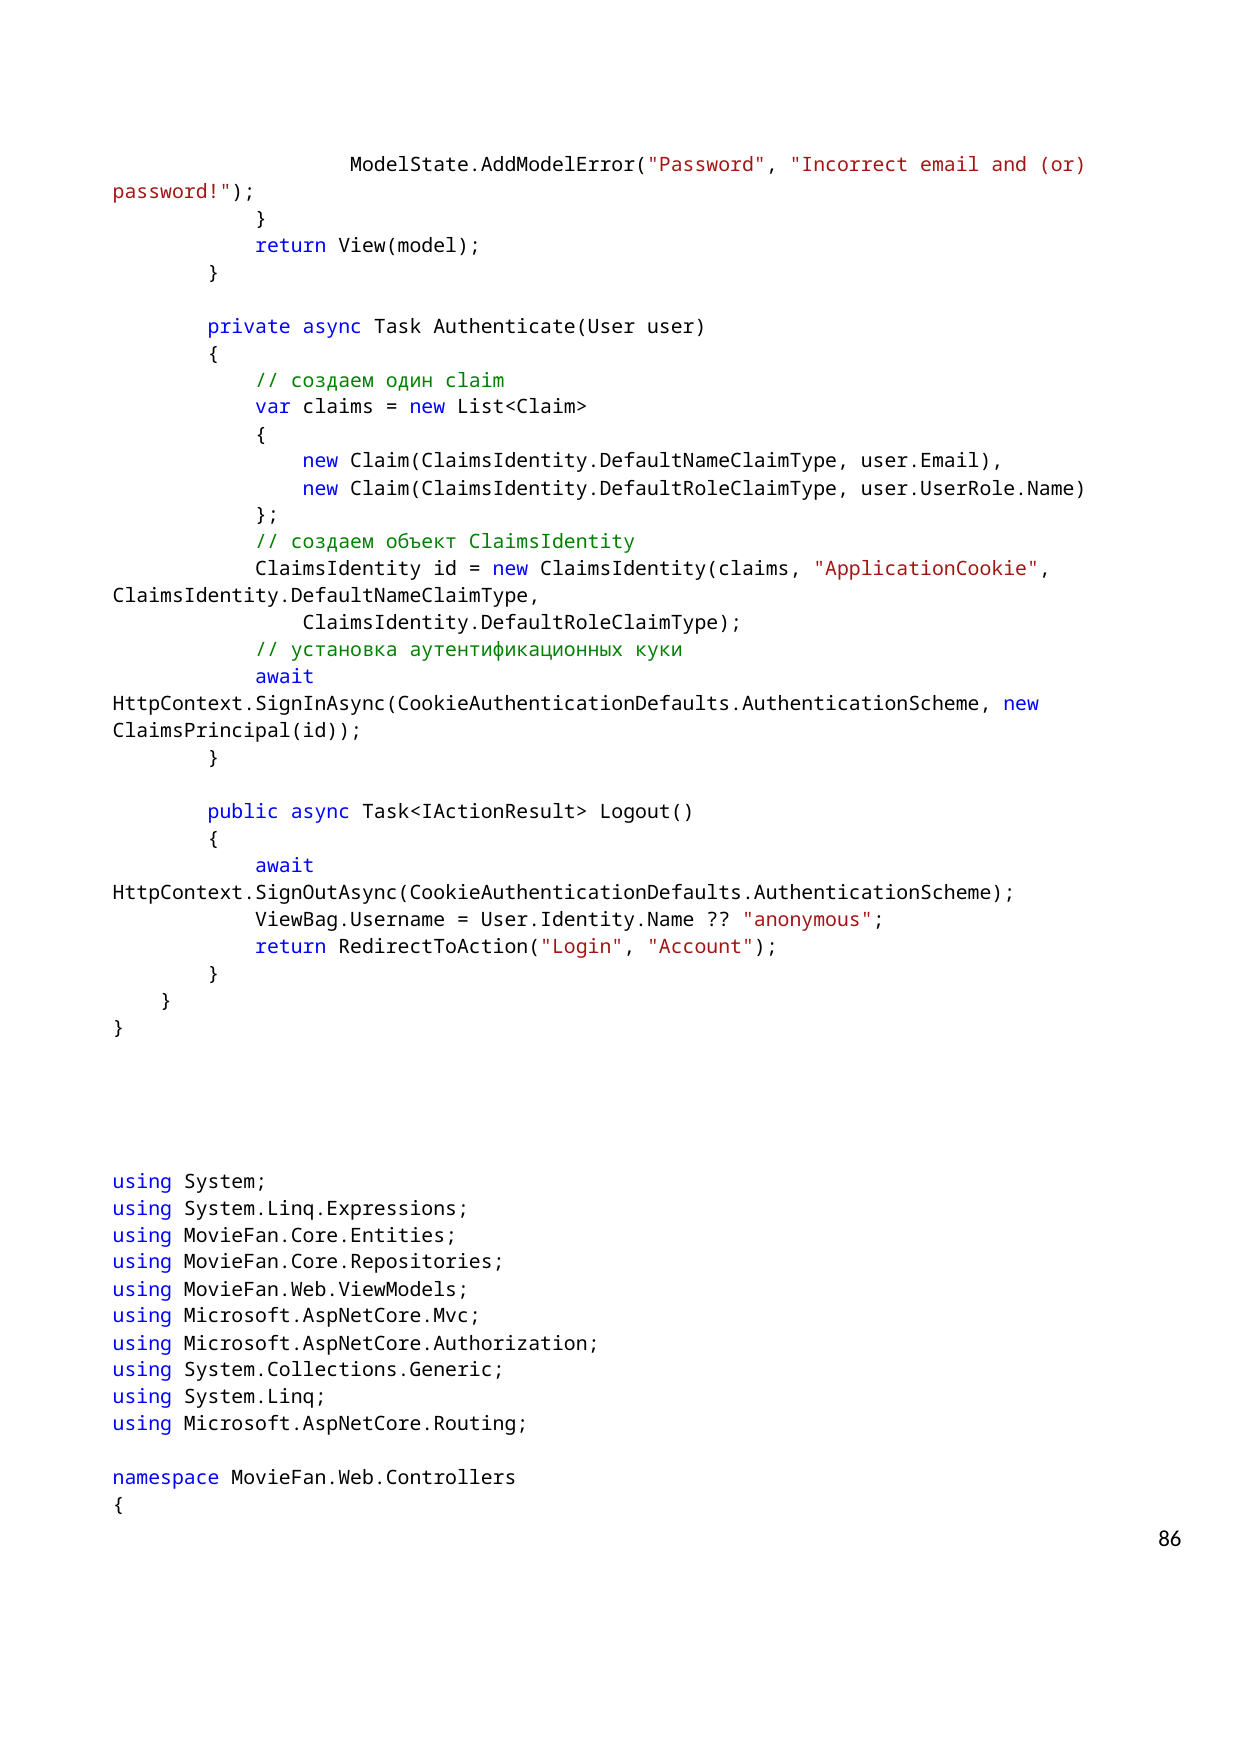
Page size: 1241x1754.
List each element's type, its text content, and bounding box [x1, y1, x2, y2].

text var claims = new List<Claim> [112, 393, 1181, 420]
text using System.Linq.Expressions; [112, 1194, 1181, 1221]
text } [112, 1013, 1181, 1040]
text using System; [112, 1167, 1181, 1194]
text await HttpContext.SignInAsync(CookieAuthenticationDefaults.AuthenticationScheme, new ClaimsPrincipal(id)); [112, 663, 1181, 743]
text ClaimsIdentity.DefaultRoleClaimType); [112, 609, 1181, 636]
text namespace MovieFan.Web.Controllers [112, 1464, 1181, 1491]
text ClaimsIdentity id = new ClaimsIdentity(claims, "ApplicationCookie", ClaimsIdentity.DefaultNameClaimType, [112, 555, 1181, 609]
text } [112, 959, 1181, 986]
text { [112, 1491, 1181, 1518]
text await HttpContext.SignOutAsync(CookieAuthenticationDefaults.AuthenticationScheme); [112, 851, 1181, 905]
text using System.Collections.Generic; [112, 1356, 1181, 1383]
text } [112, 258, 1181, 285]
text using MovieFan.Core.Entities; [112, 1221, 1181, 1248]
text return View(model); [112, 231, 1181, 258]
text } [112, 986, 1181, 1013]
text // создаем один claim [112, 366, 1181, 393]
text using Microsoft.AspNetCore.Routing; [112, 1410, 1181, 1437]
text // создаем объект ClaimsIdentity [112, 528, 1181, 555]
text new Claim(ClaimsIdentity.DefaultNameClaimType, user.Email), [112, 447, 1181, 474]
text new Claim(ClaimsIdentity.DefaultRoleClaimType, user.UserRole.Name) [112, 474, 1181, 501]
text // установка аутентификационных куки [112, 636, 1181, 663]
text return RedirectToAction("Login", "Account"); [112, 932, 1181, 959]
text { [112, 420, 1181, 447]
text } [112, 743, 1181, 771]
text public async Task<IActionResult> Logout() [112, 797, 1181, 824]
text using MovieFan.Core.Repositories; [112, 1248, 1181, 1275]
text using Microsoft.AspNetCore.Authorization; [112, 1329, 1181, 1356]
text { [112, 339, 1181, 366]
text { [112, 824, 1181, 851]
text } [112, 204, 1181, 231]
text using System.Linq; [112, 1383, 1181, 1410]
text private async Task Authenticate(User user) [112, 312, 1181, 339]
text ViewBag.Username = User.Identity.Name ?? "anonymous"; [112, 905, 1181, 932]
text }; [112, 501, 1181, 528]
text ModelState.AddModelError("Password", "Incorrect email and (or) password!"); [112, 150, 1181, 204]
text using MovieFan.Web.ViewModels; [112, 1275, 1181, 1302]
text using Microsoft.AspNetCore.Mvc; [112, 1302, 1181, 1329]
